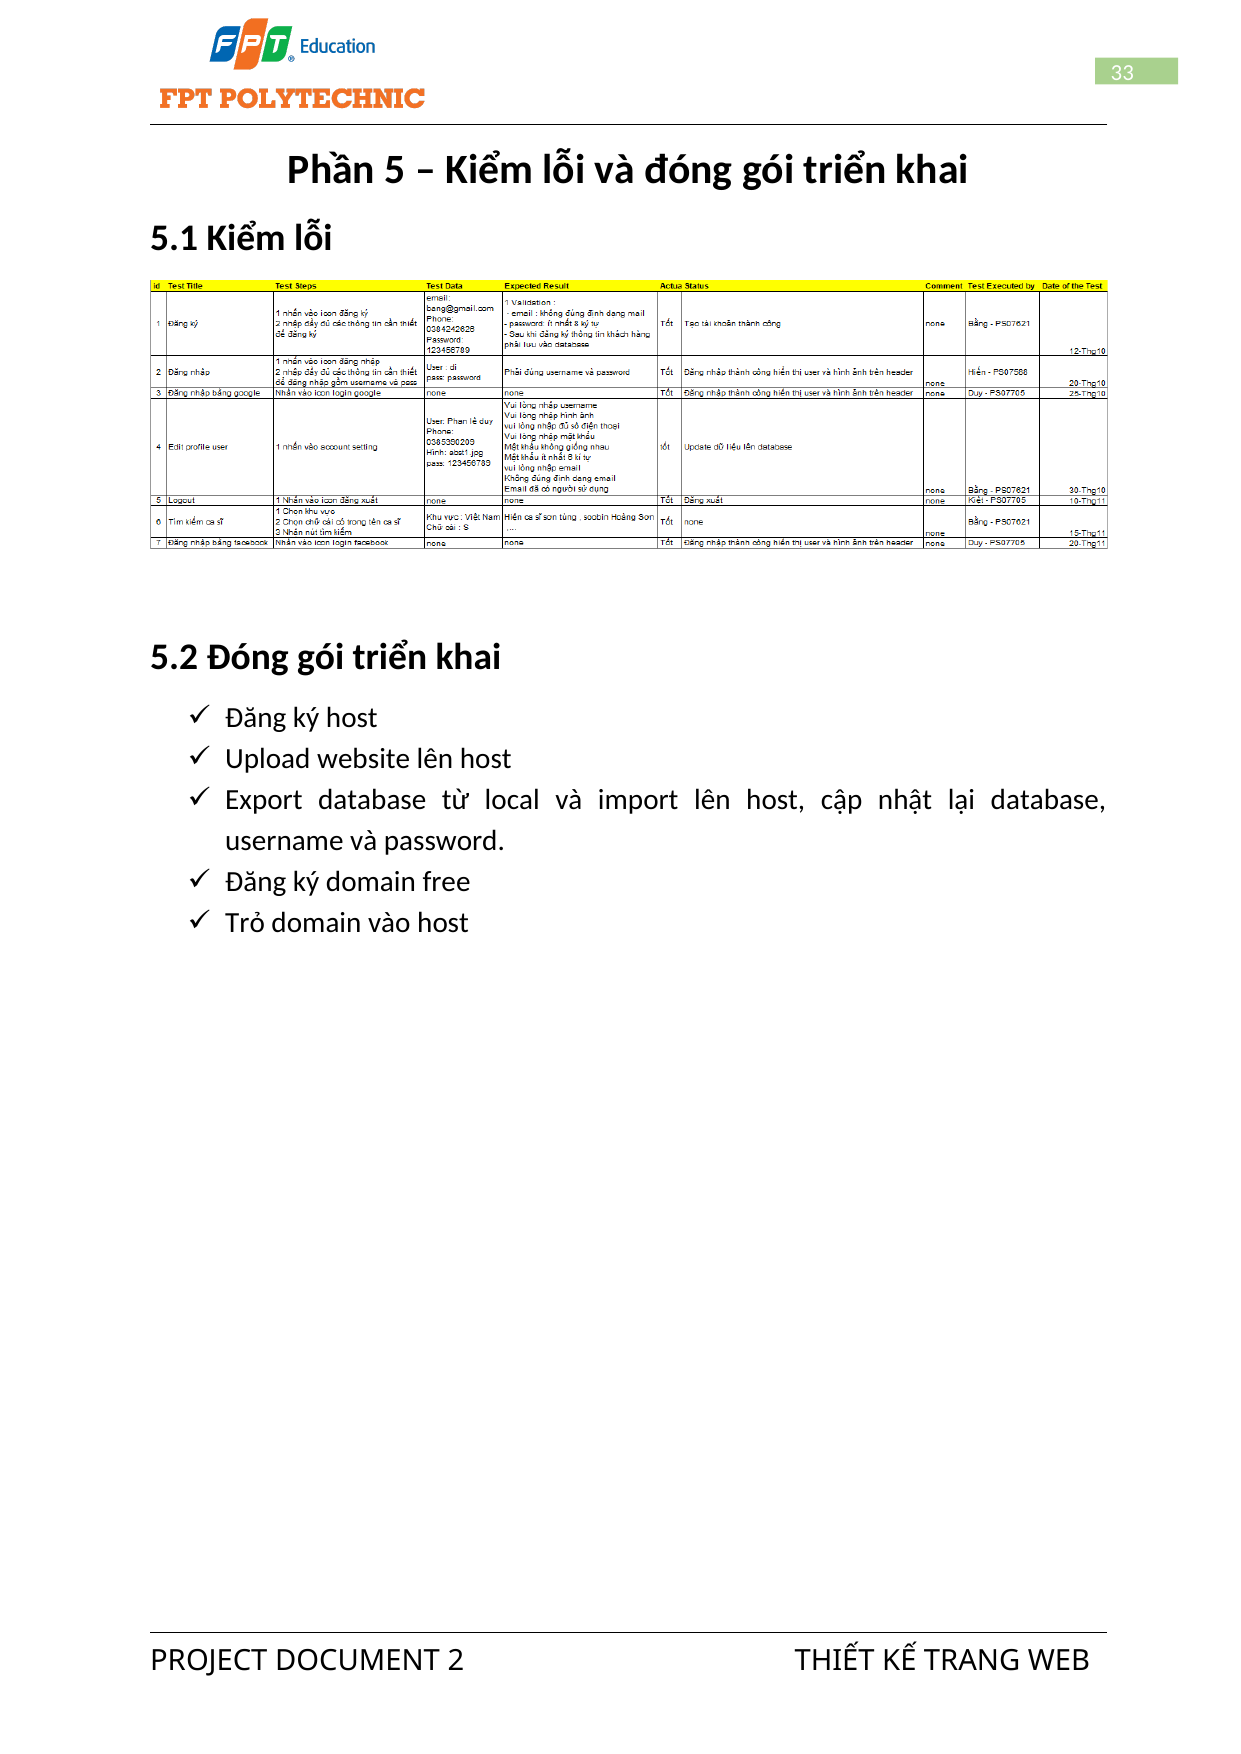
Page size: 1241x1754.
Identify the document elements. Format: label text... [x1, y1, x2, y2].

list Export database từ local và import lên host, cập nhật lại database, username và password. [187, 781, 1107, 858]
list Đăng ký domain free [187, 863, 1107, 899]
list Upload website lên host [187, 740, 1107, 776]
list Đăng ký host [187, 699, 1107, 735]
picture [150, 280, 1108, 549]
text 5.1 Kiểm lỗi [150, 214, 1107, 260]
text 5.2 Đóng gói triển khai [150, 633, 1107, 679]
picture [150, 9, 434, 117]
text Phần 5 – Kiểm lỗi và đóng gói triển khai [150, 143, 1107, 193]
list Trỏ domain vào host [187, 904, 1107, 940]
